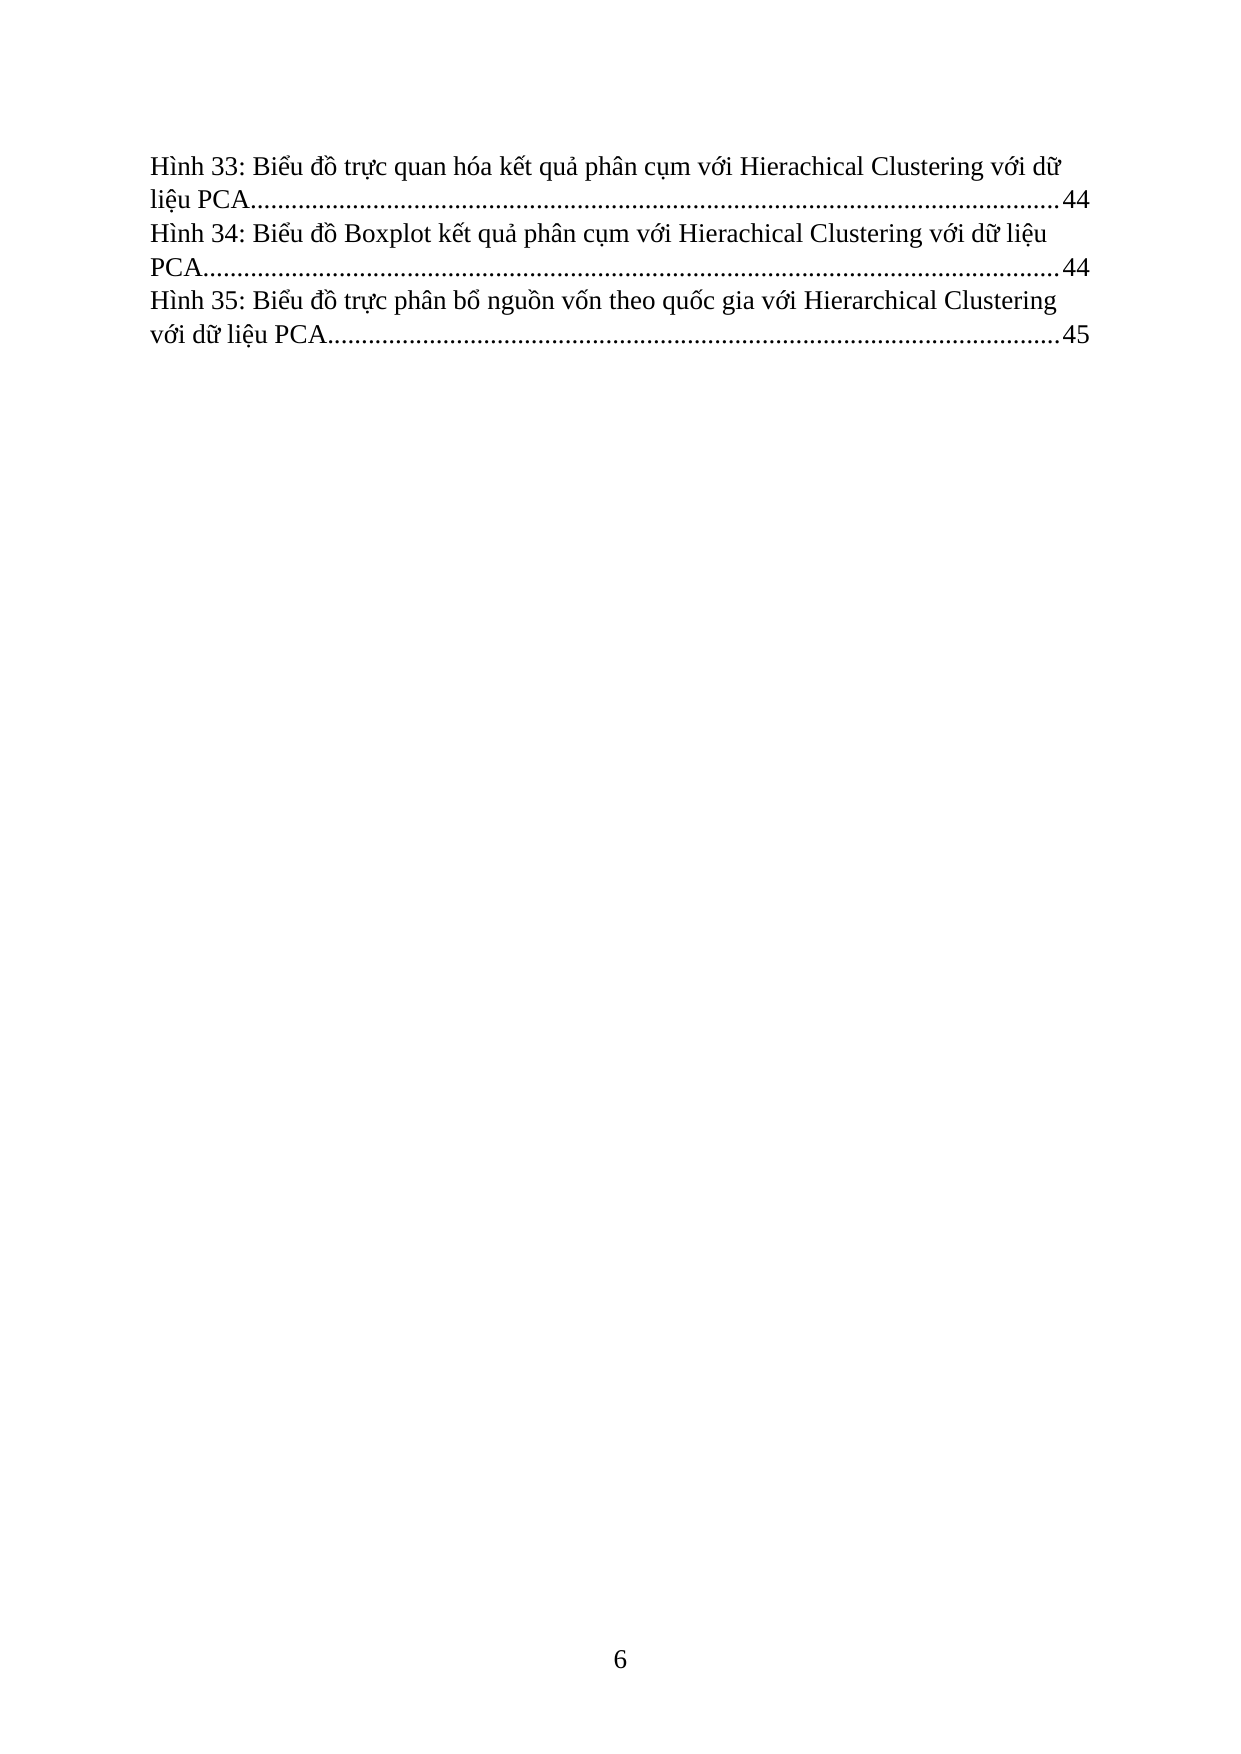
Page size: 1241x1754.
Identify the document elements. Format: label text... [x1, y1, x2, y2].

text Hình 35: Biểu đồ trực phân bổ nguồn vốn theo quốc gia với Hierarchical Clustering với dữ liệu PCA 45 [150, 284, 1090, 349]
text Hình 34: Biểu đồ Boxplot kết quả phân cụm với Hierachical Clustering với dữ liệu PCA 44 [150, 217, 1090, 282]
text Hình 33: Biểu đồ trực quan hóa kết quả phân cụm với Hierachical Clustering với dữ liệu PCA 44 [150, 150, 1090, 215]
